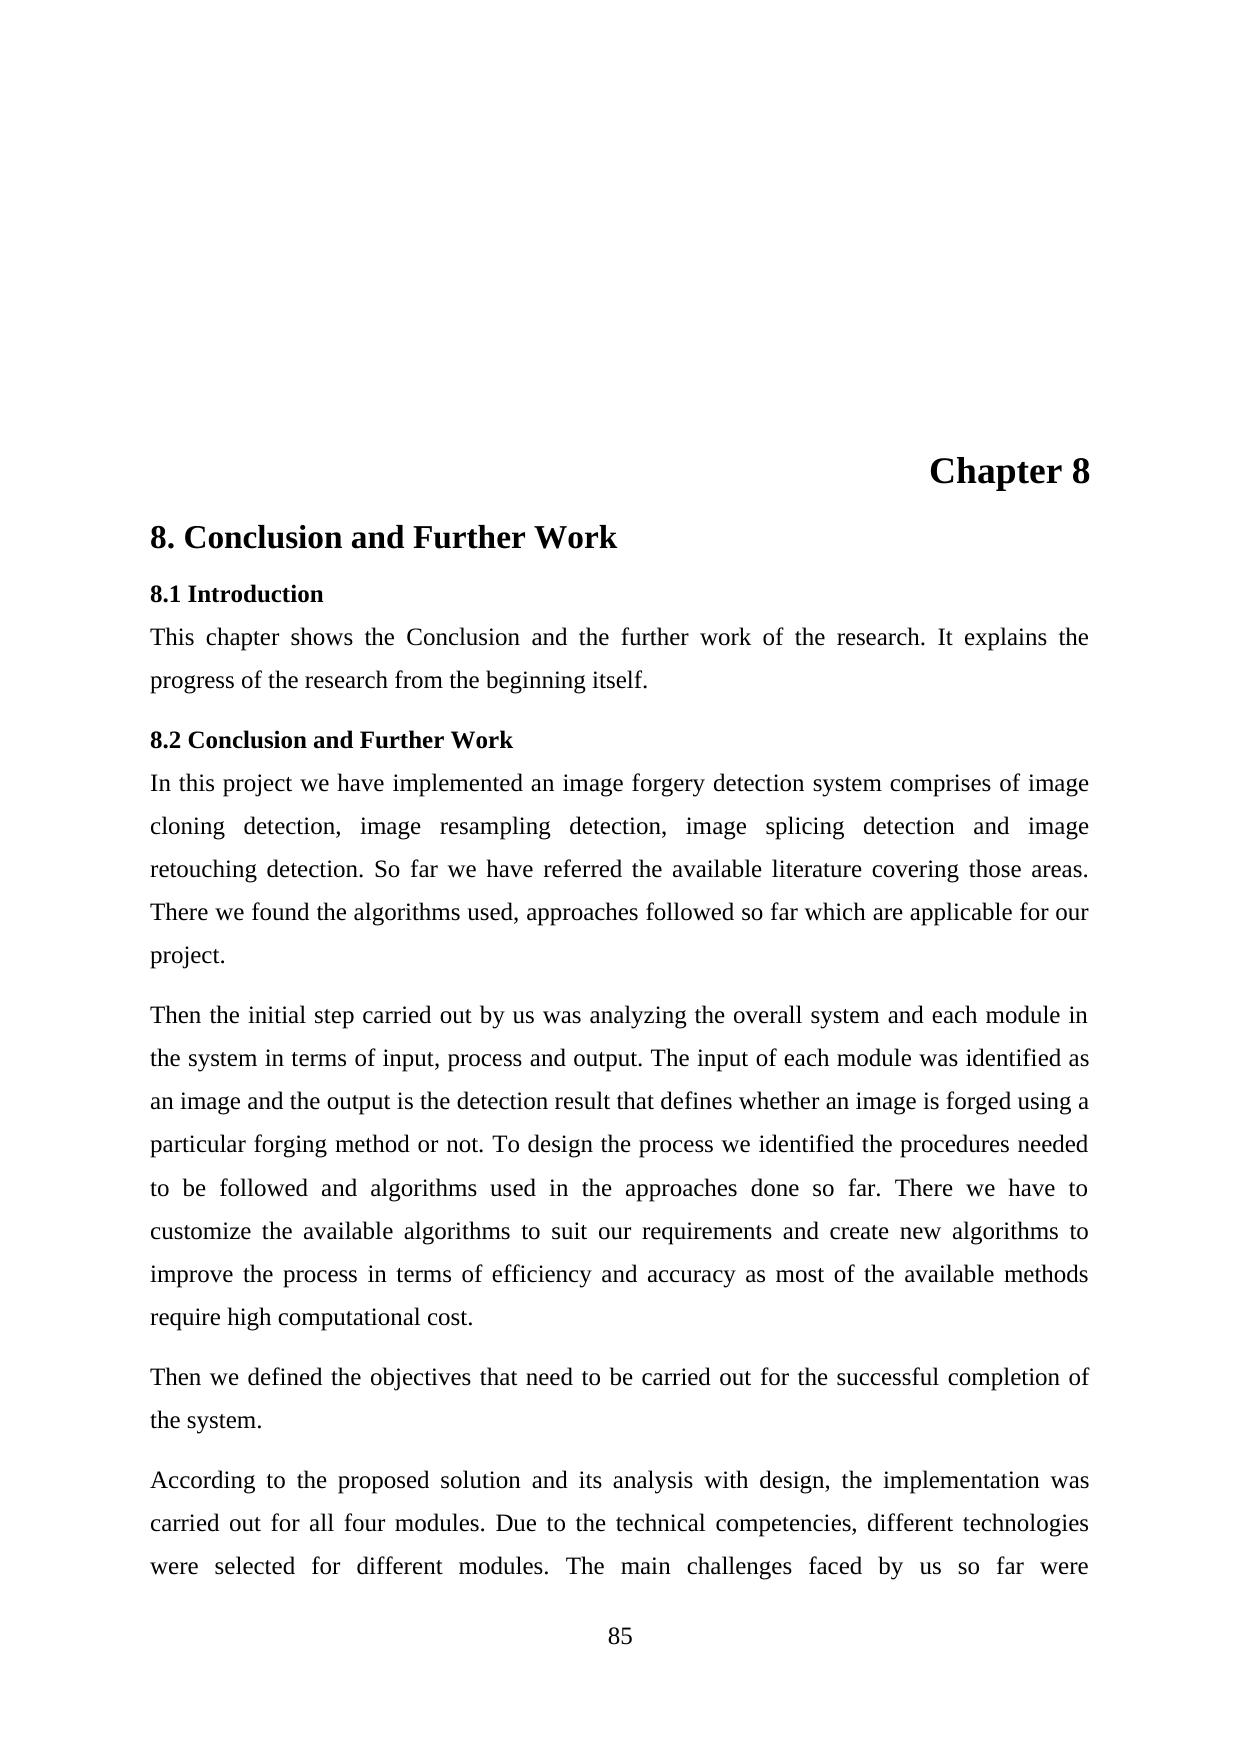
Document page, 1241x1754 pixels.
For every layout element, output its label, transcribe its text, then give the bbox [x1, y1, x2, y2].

subtitle 8.1 Introduction [150, 579, 1090, 607]
text In this project we have implemented an image forgery detection system comprises of image cloning detection, image resampling detection, image splicing detection and image retouching detection. So far we have referred the available literature covering those areas. There we found the algorithms used, approaches followed so far which are applicable for our project. [150, 768, 1090, 969]
text This chapter shows the Conclusion and the further work of the research. It explains the progress of the research from the beginning itself. [150, 622, 1090, 694]
text Chapter 8 [150, 449, 1090, 492]
subtitle 8.2 Conclusion and Further Work [150, 725, 1090, 753]
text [150, 1465, 1090, 1580]
subtitle 8. Conclusion and Further Work [150, 517, 1090, 555]
text Then we defined the objectives that need to be carried out for the successful completion of the system. [150, 1362, 1090, 1434]
text Then the initial step carried out by us was analyzing the overall system and each module in the system in terms of input, process and output. The input of each module was identified as an image and the output is the detection result that defines whether an image is forged using a particular forging method or not. To design the process we identified the procedures needed to be followed and algorithms used in the approaches done so far. There we have to customize the available algorithms to suit our requirements and create new algorithms to improve the process in terms of efficiency and accuracy as most of the available methods require high computational cost. [150, 1000, 1090, 1331]
